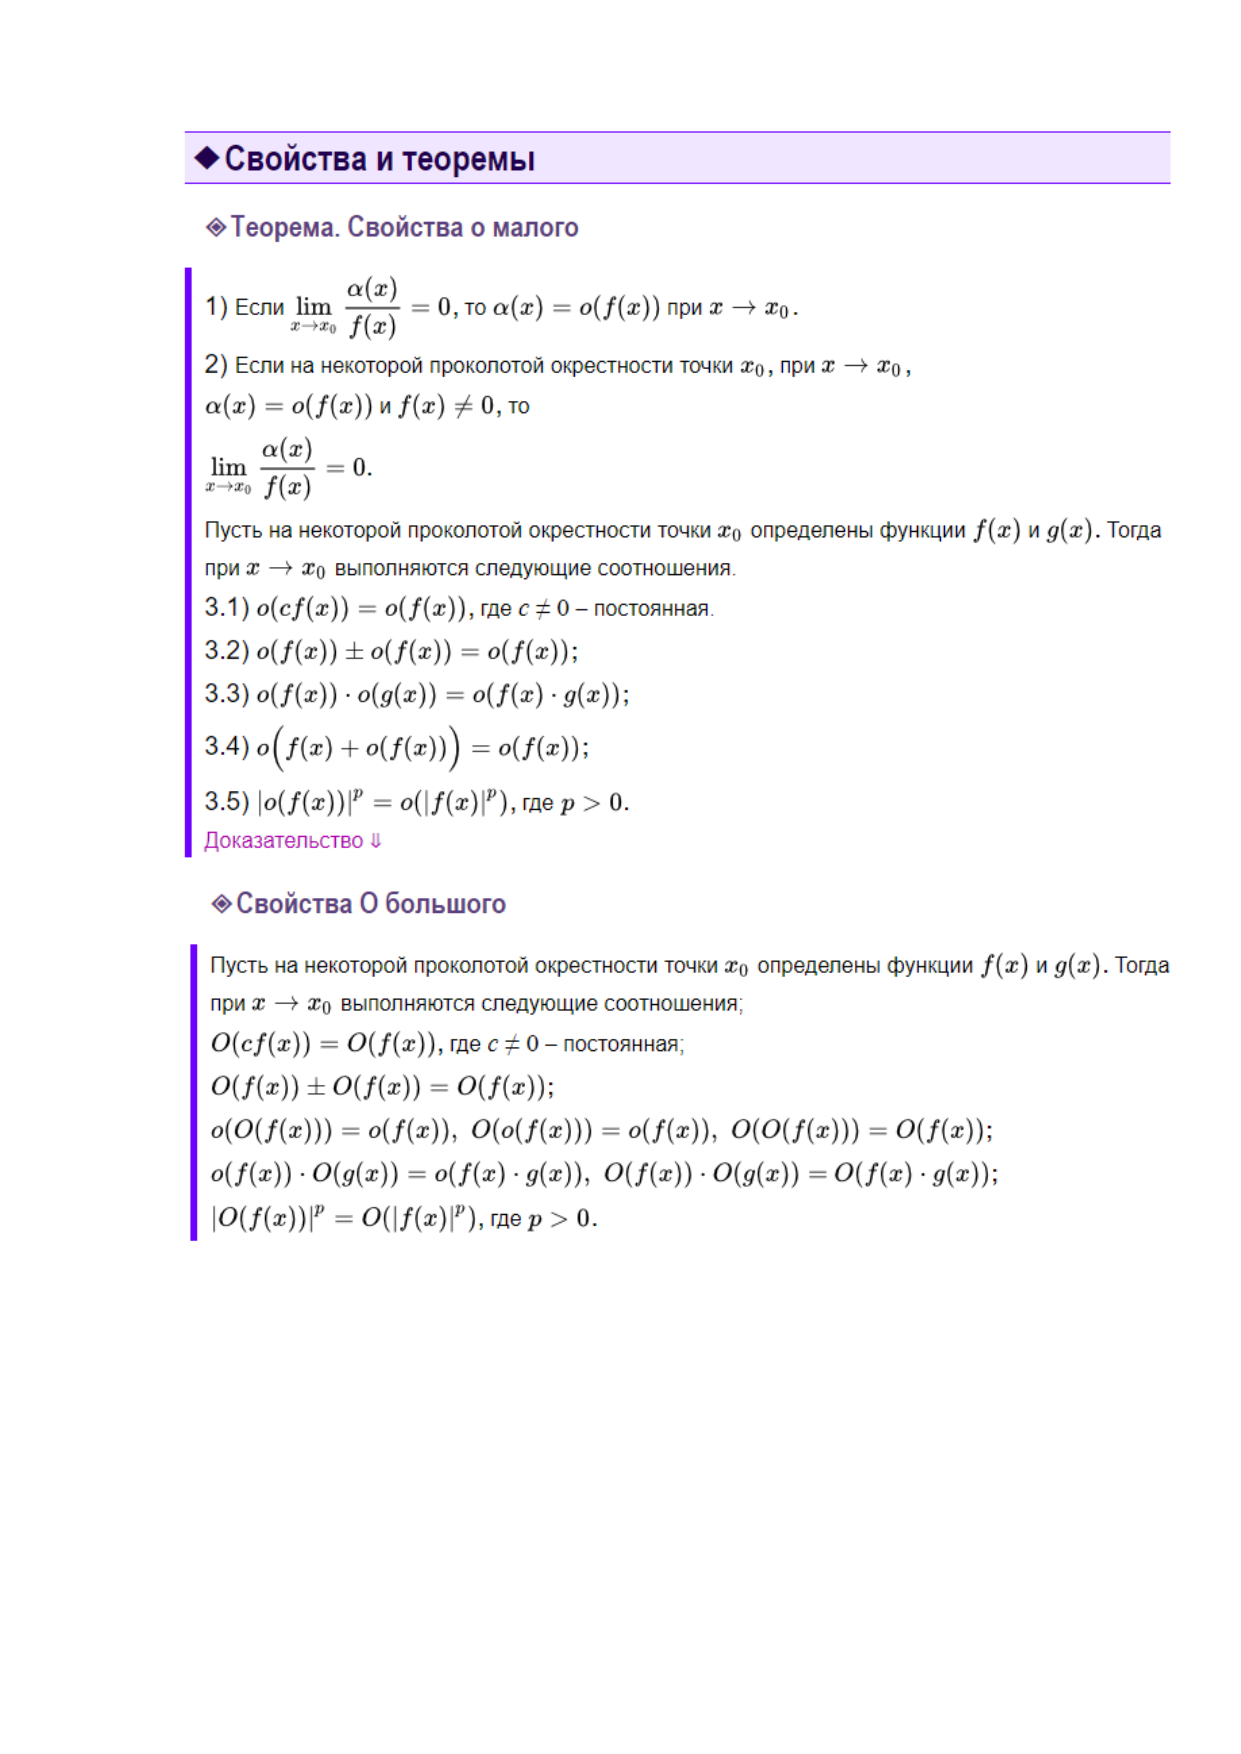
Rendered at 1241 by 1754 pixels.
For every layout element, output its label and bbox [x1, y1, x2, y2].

picture [154, 118, 1183, 1260]
